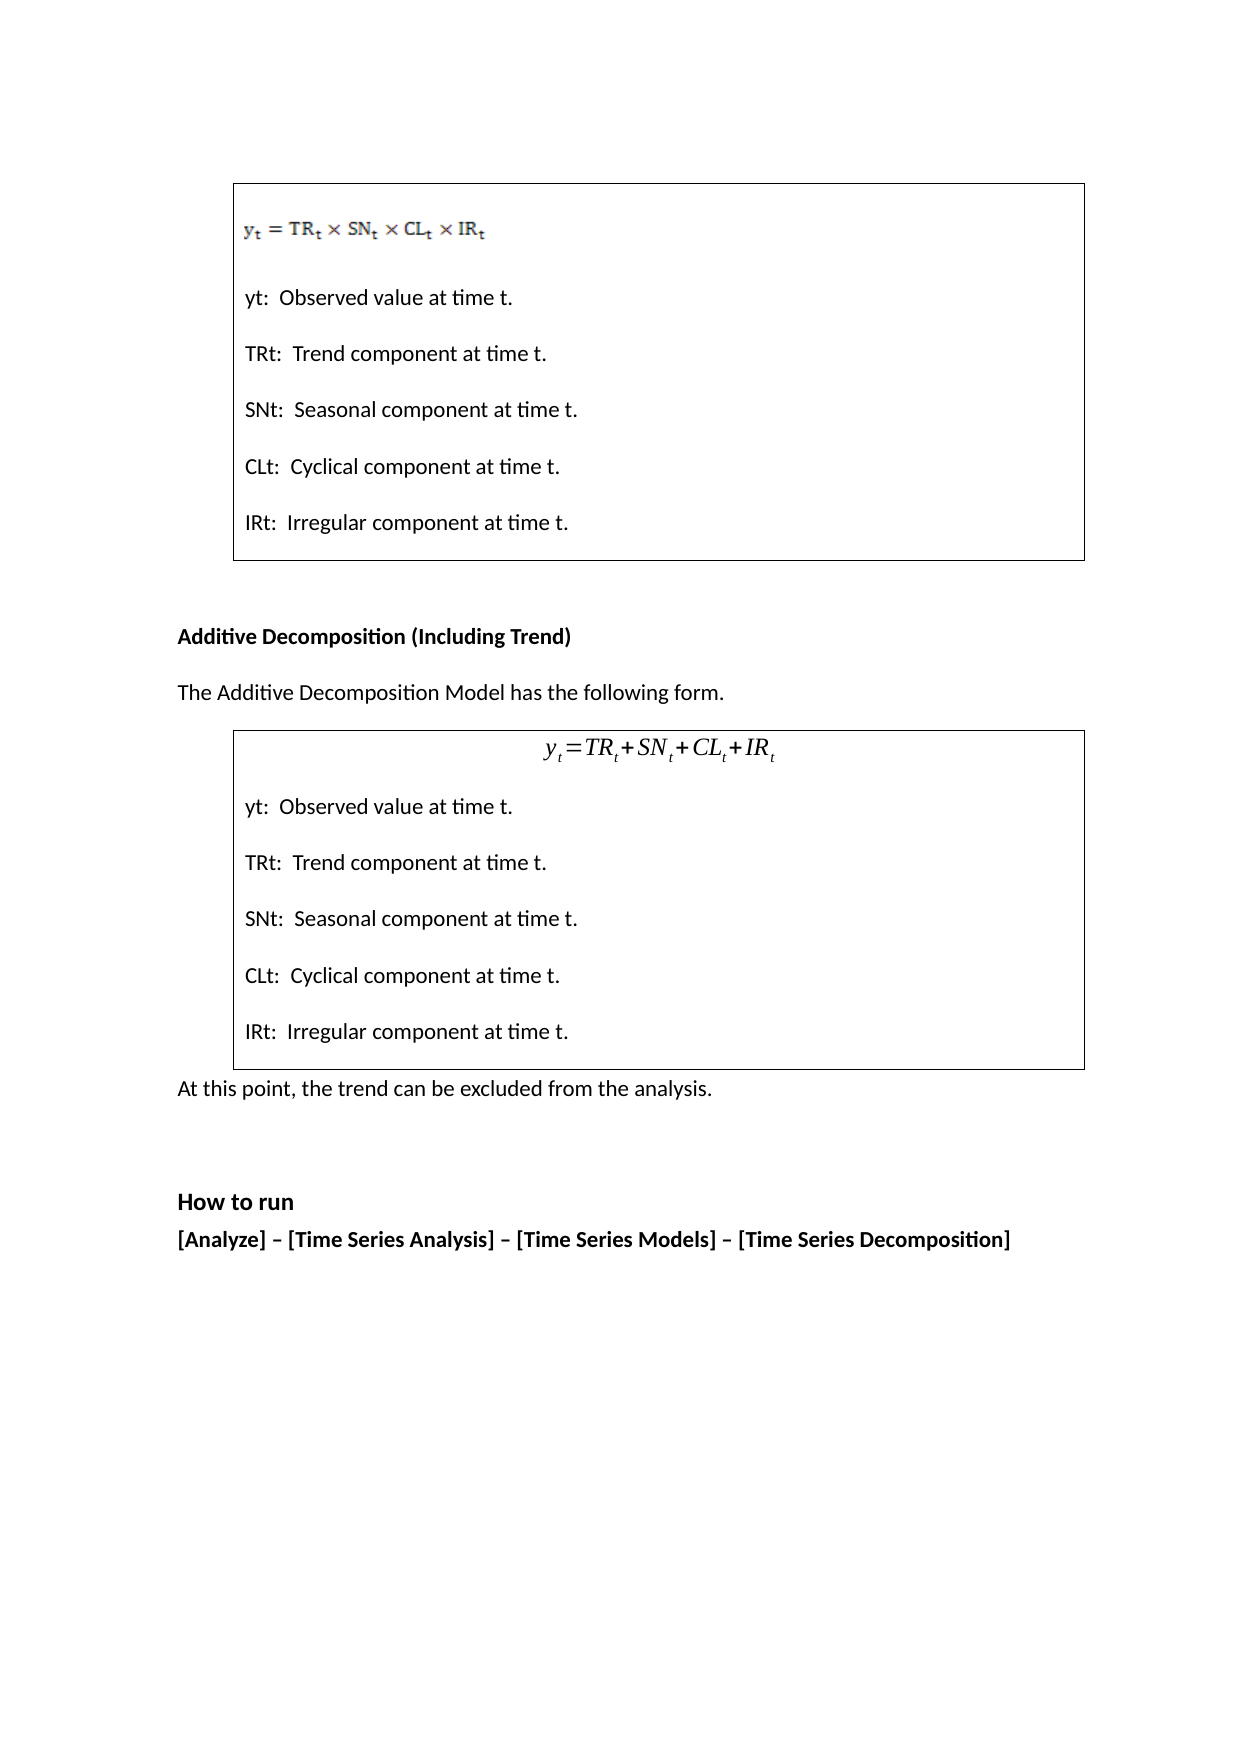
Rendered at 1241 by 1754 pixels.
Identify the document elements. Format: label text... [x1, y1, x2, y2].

text Additive Decomposition (Including Trend) [177, 617, 1092, 654]
text [Analyze] – [Time Series Analysis] – [Time Series Models] – [Time Series Decomposition] [177, 1220, 1092, 1258]
table_header yt: Observed value at time t. TRt: Trend component at time t. SNt: Seasonal component at time t. CLt: Cyclical component at time t. IRt: Irregular component at time t. [234, 731, 1084, 1069]
text How to run [177, 1183, 1092, 1220]
text At this point, the trend can be excluded from the analysis. [177, 1070, 1092, 1107]
table_header yt: Observed value at time t. TRt: Trend component at time t. SNt: Seasonal component at time t. CLt: Cyclical component at time t. IRt: Irregular component at time t. [234, 184, 1084, 560]
picture [244, 198, 487, 245]
text The Additive Decomposition Model has the following form. [177, 673, 1092, 711]
